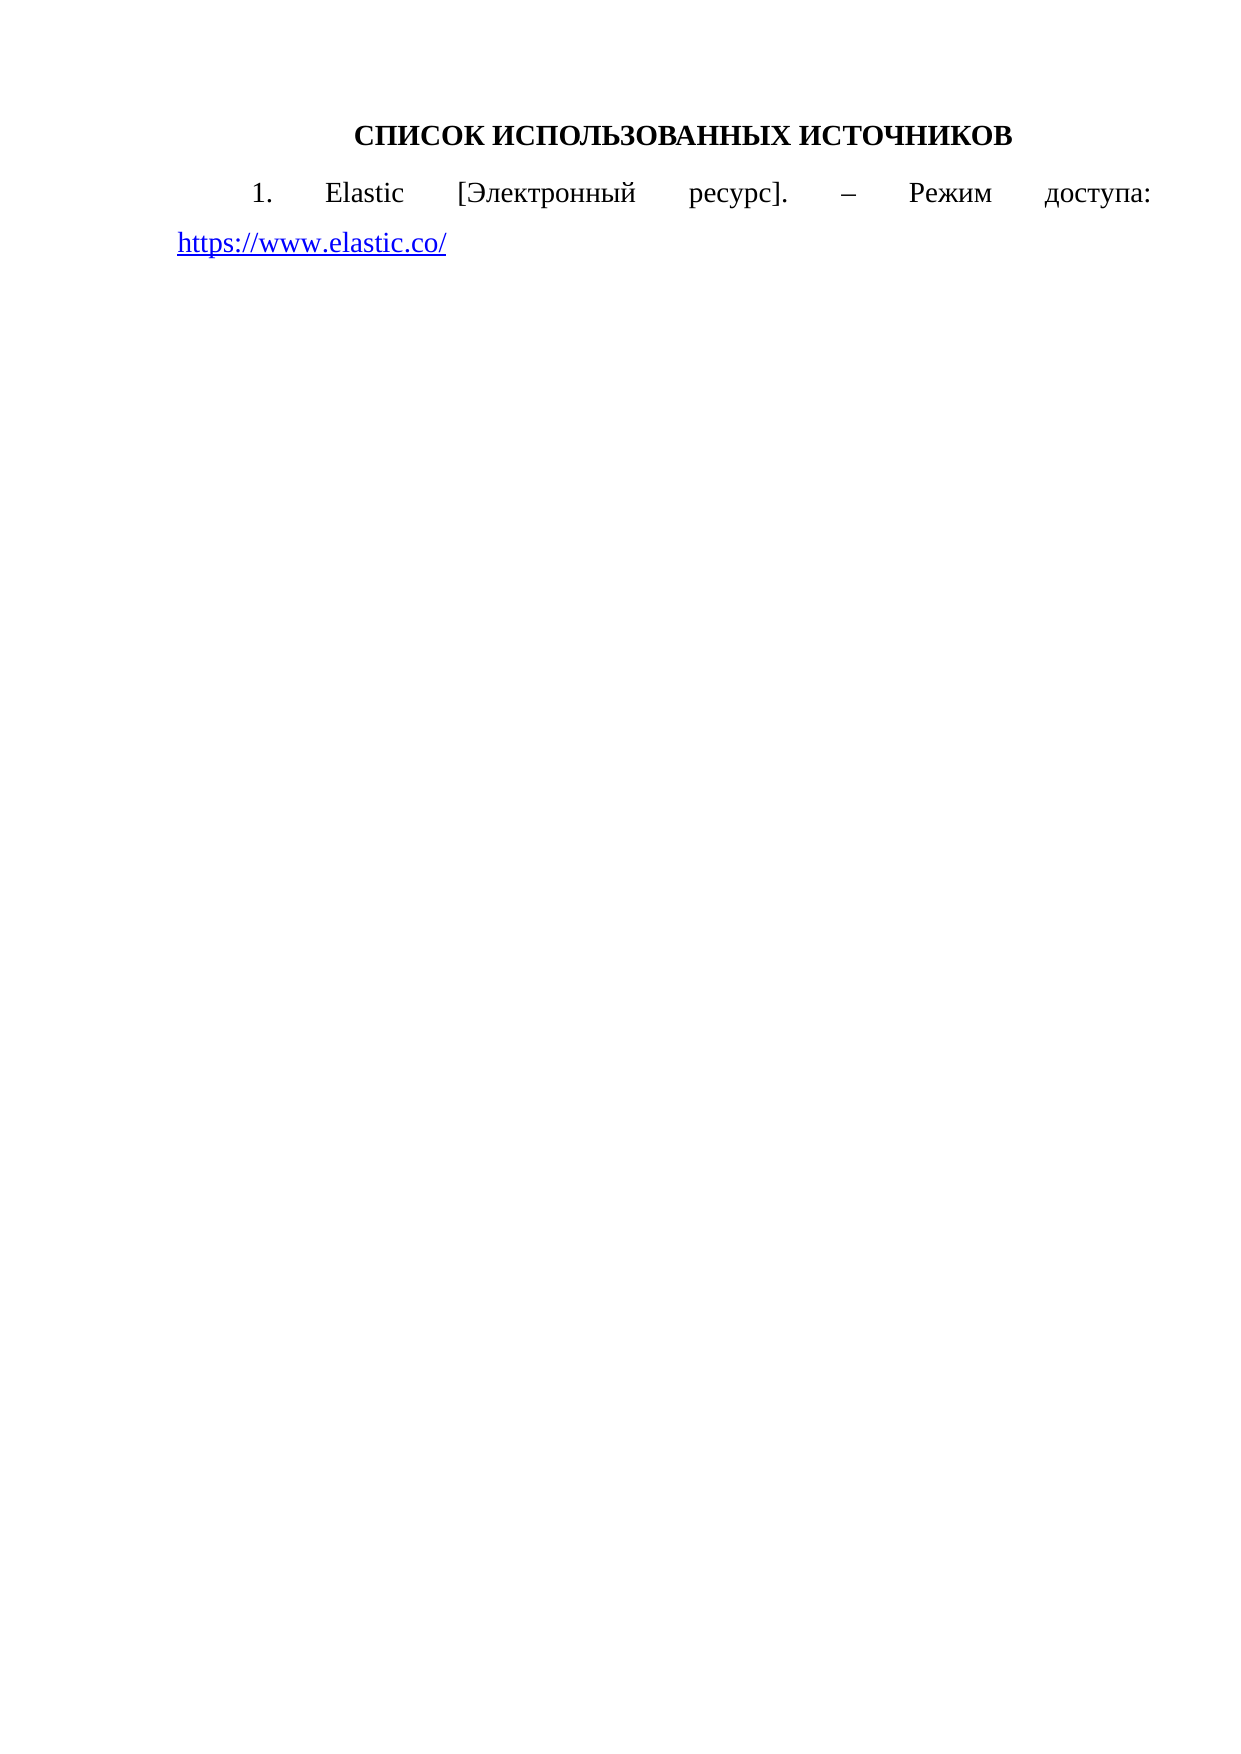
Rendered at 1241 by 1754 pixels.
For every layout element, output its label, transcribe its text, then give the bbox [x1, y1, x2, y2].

list Elastic [Электронный ресурс]. – Режим доступа: https://www.elastic.co/ [177, 175, 1152, 258]
subtitle СПИСОК ИСПОЛЬЗОВАННЫХ ИСТОЧНИКОВ [215, 118, 1152, 152]
